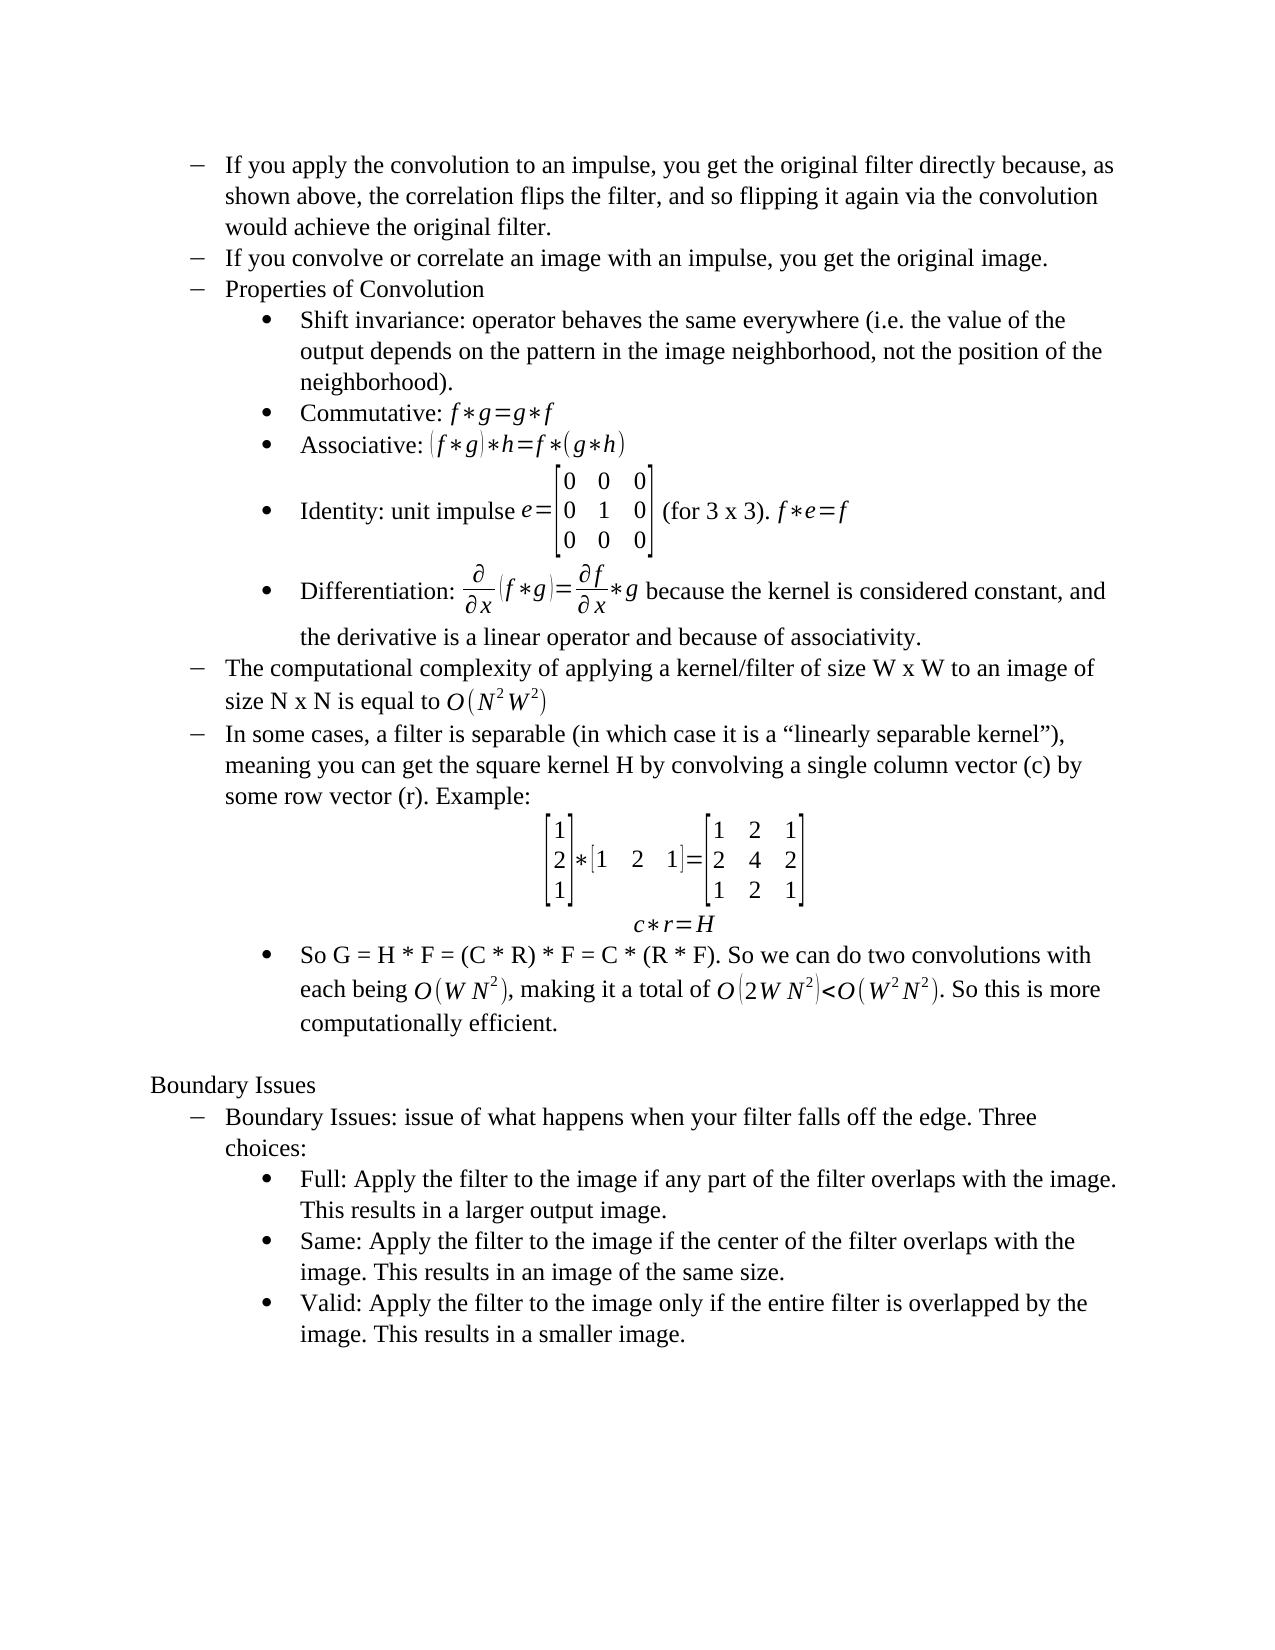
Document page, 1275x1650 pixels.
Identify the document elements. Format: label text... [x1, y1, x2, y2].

list Identity: unit impulse (for 3 x 3). [262, 463, 1125, 558]
list Properties of Convolution [187, 274, 1125, 303]
list Full: Apply the filter to the image if any part of the filter overlaps with the image. This results in a larger output image. [262, 1164, 1125, 1223]
list In some cases, a filter is separable (in which case it is a “linearly separable kernel”), meaning you can get the square kernel H by convolving a single column vector (c) by some row vector (r). Example: [187, 719, 1125, 810]
list Associative: [262, 429, 1125, 460]
list If you apply the convolution to an impulse, you get the original filter directly because, as shown above, the correlation flips the filter, and so flipping it again via the convolution would achieve the original filter. [187, 150, 1125, 241]
list Differentiation: because the kernel is considered constant, and the derivative is a linear operator and because of associativity. [262, 561, 1125, 651]
list Valid: Apply the filter to the image only if the entire filter is overlapped by the image. This results in a smaller image. [262, 1288, 1125, 1348]
list If you convolve or correlate an image with an impulse, you get the original image. [187, 243, 1125, 272]
list Commutative: [262, 398, 1125, 427]
list Same: Apply the filter to the image if the center of the filter overlaps with the image. This results in an image of the same size. [262, 1226, 1125, 1286]
list So G = H * F = (C * R) * F = C * (R * F). So we can do two convolutions with each being , making it a total of . So this is more computationally efficient. [262, 941, 1125, 1037]
text Boundary Issues [150, 1071, 1125, 1099]
list Shift invariance: operator behaves the same everywhere (i.e. the value of the output depends on the pattern in the image neighborhood, not the position of the neighborhood). [262, 305, 1125, 396]
list The computational complexity of applying a kernel/filter of size W x W to an image of size N x N is equal to [187, 653, 1125, 717]
list Boundary Issues: issue of what happens when your filter falls off the edge. Three choices: [187, 1102, 1125, 1161]
